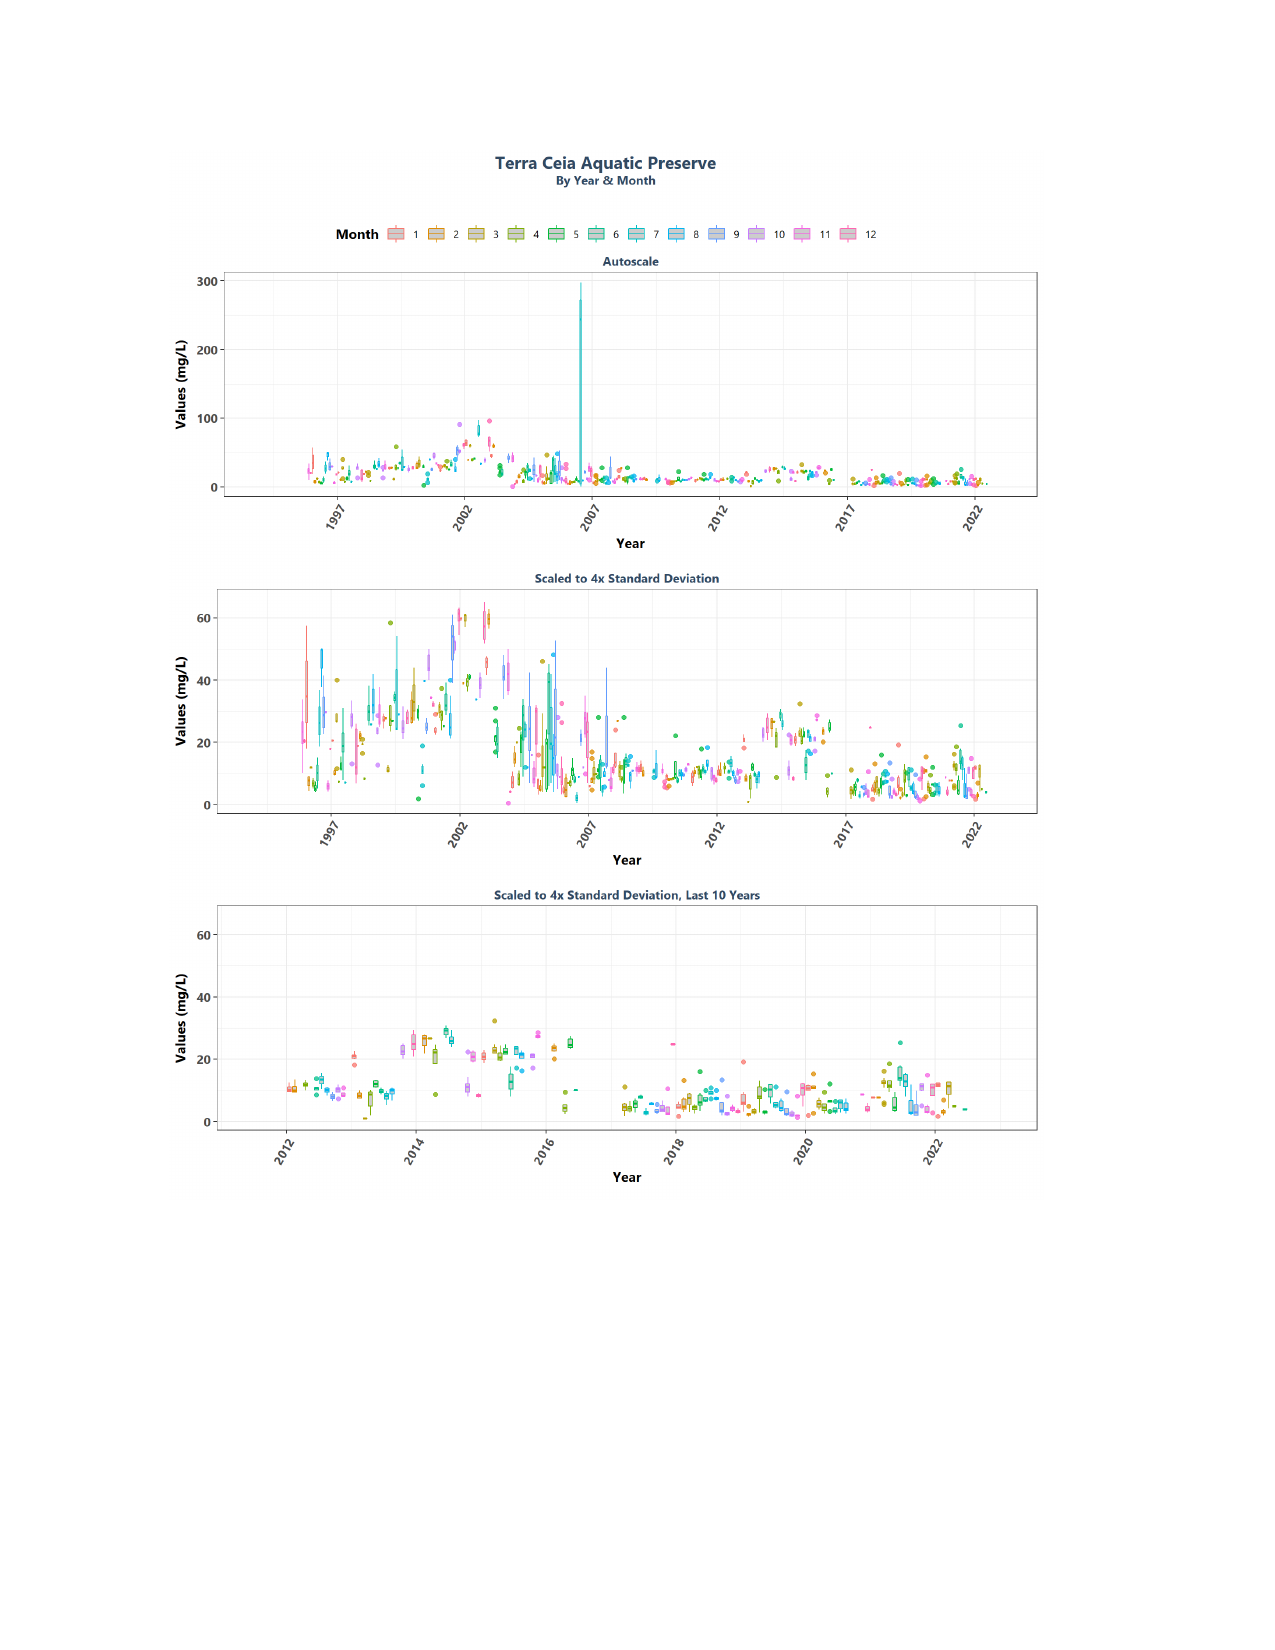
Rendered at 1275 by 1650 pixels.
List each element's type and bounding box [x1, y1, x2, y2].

picture [168, 150, 1044, 1200]
